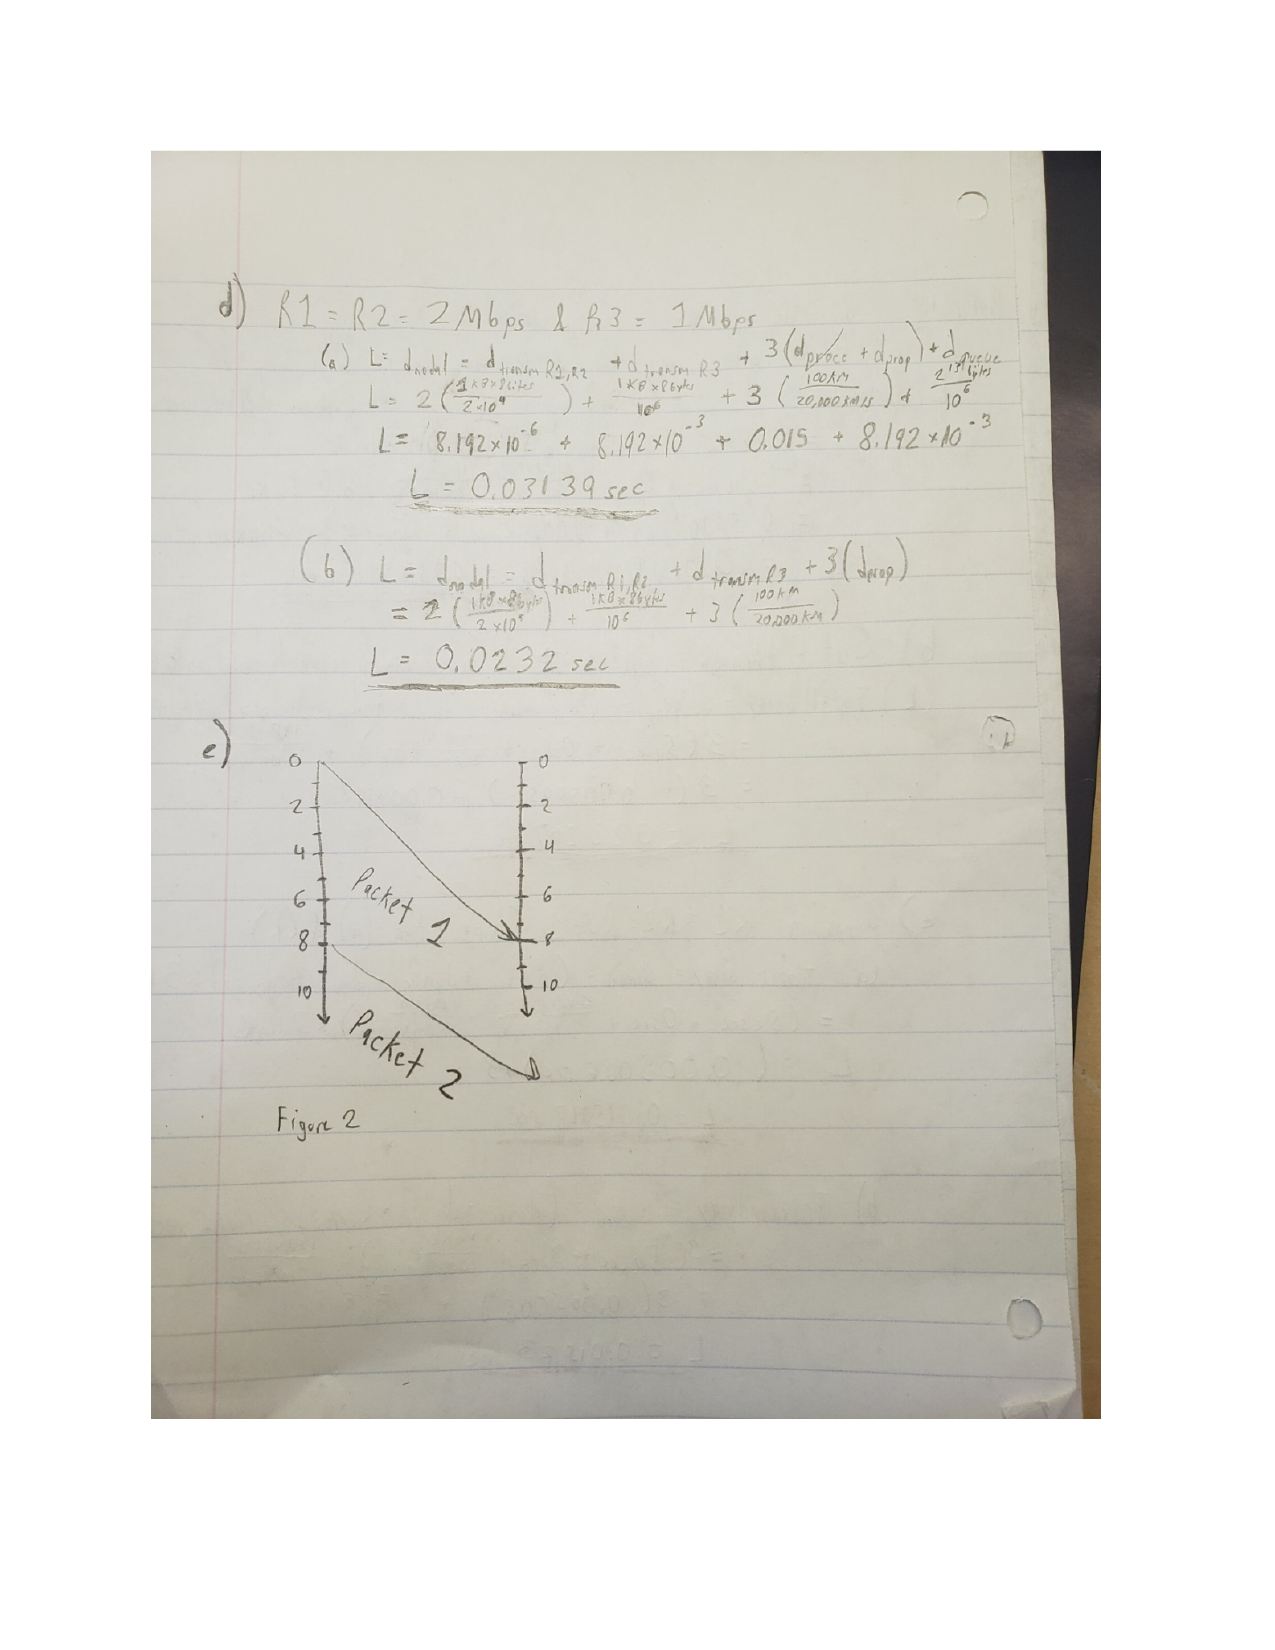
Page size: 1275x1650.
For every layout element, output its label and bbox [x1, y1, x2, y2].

picture [152, 152, 1100, 1419]
